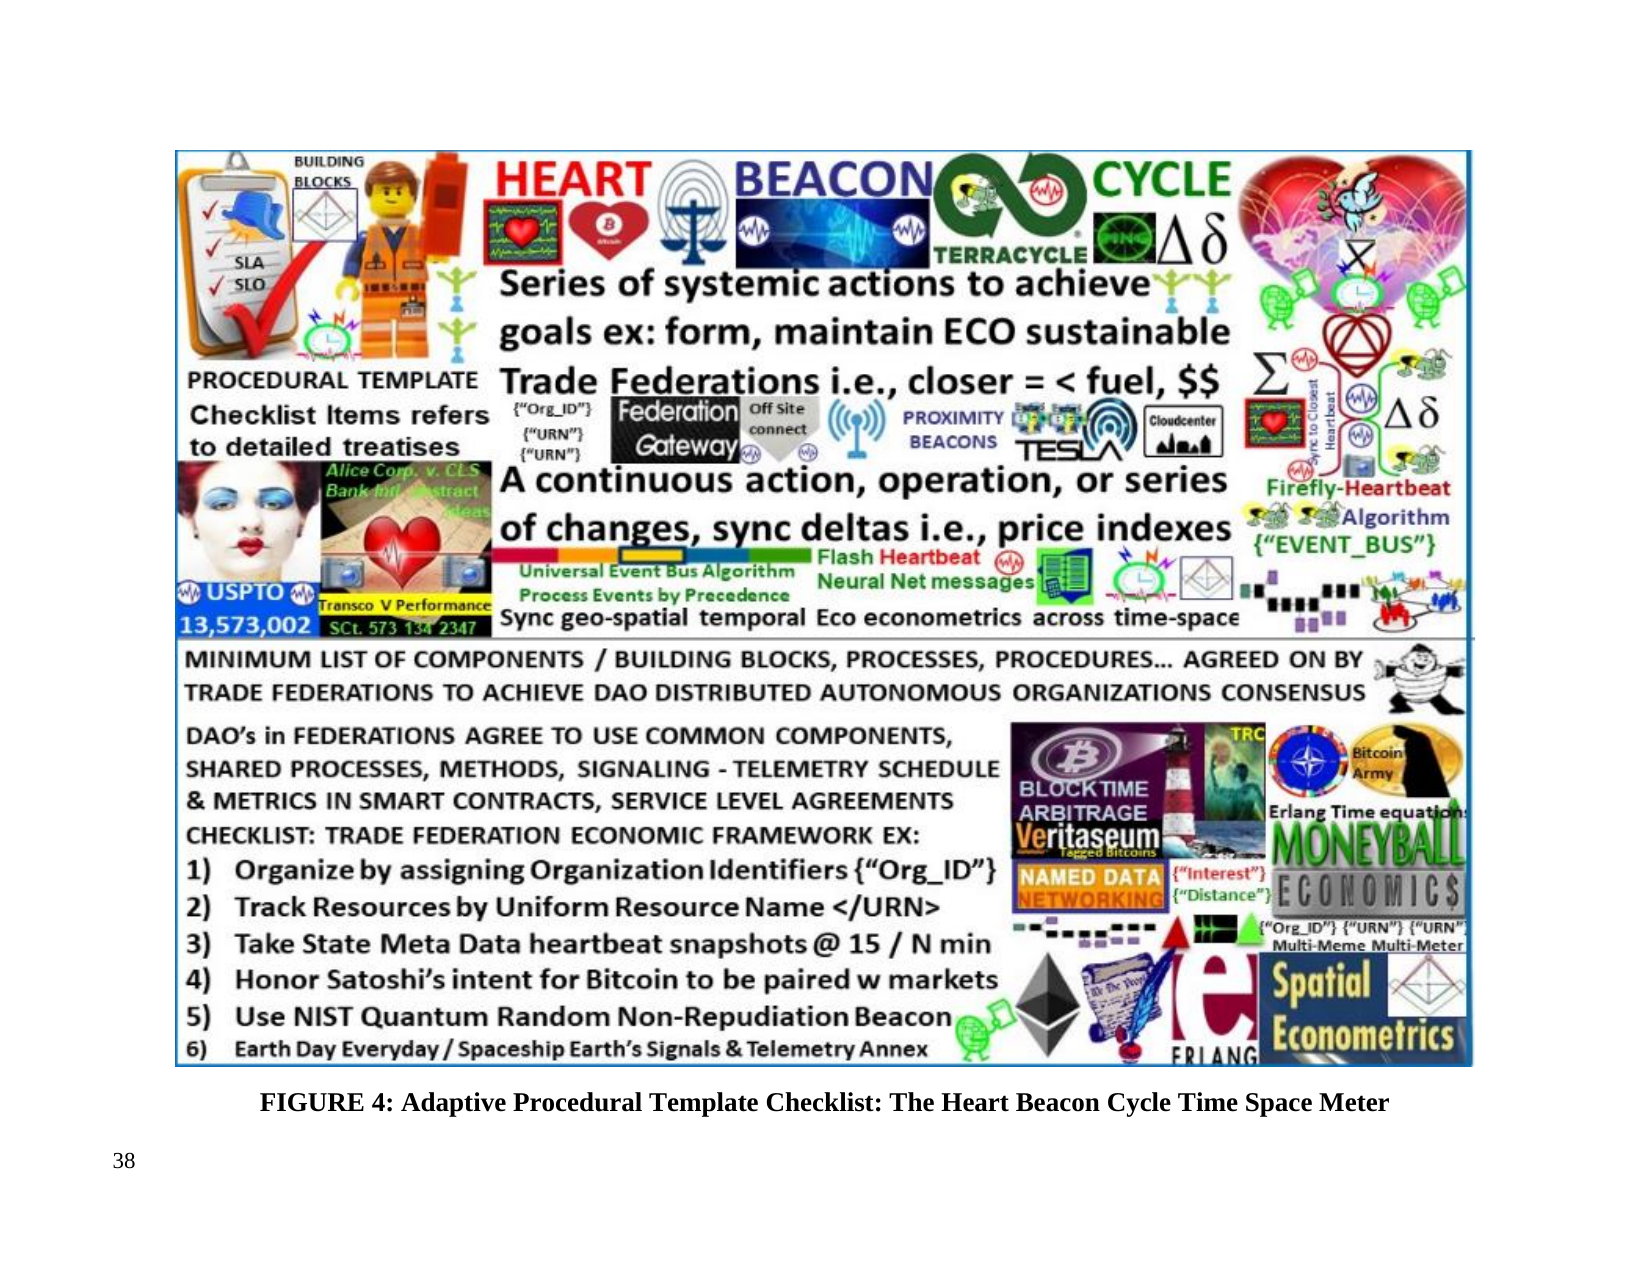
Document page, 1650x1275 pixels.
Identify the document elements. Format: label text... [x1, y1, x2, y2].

picture [175, 150, 1475, 1067]
text FIGURE 4: Adaptive Procedural Template Checklist: The Heart Beacon Cycle Time Space Meter [112, 1086, 1537, 1117]
